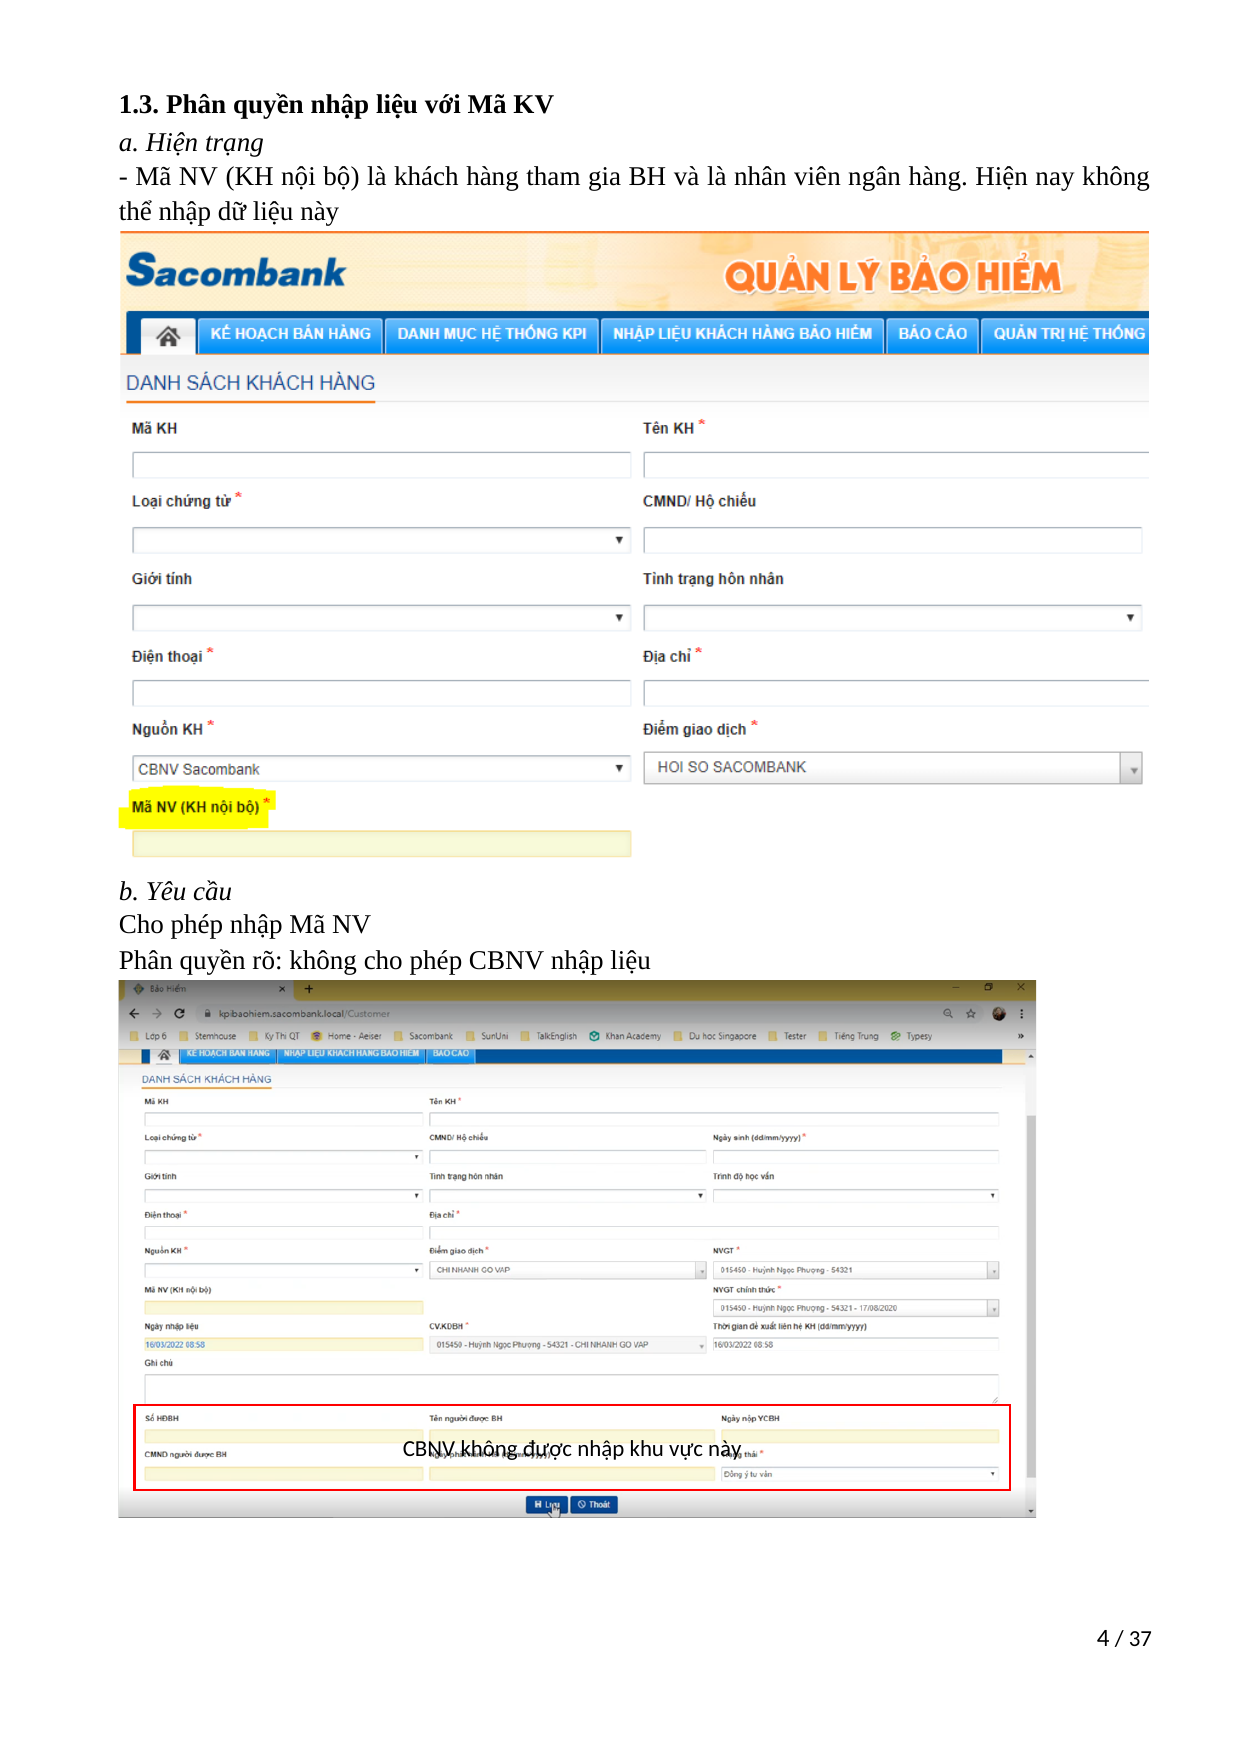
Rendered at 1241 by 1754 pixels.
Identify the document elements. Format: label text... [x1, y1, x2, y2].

picture [118, 231, 1149, 867]
picture [118, 980, 1037, 1518]
text Phân quyền rõ: không cho phép CBNV nhập liệu [118, 944, 1152, 975]
text Cho phép nhập Mã NV [118, 908, 1152, 939]
subtitle 1.3. Phân quyền nhập liệu với Mã KV [118, 88, 1152, 120]
subtitle a. Hiện trạng [118, 126, 1152, 157]
subtitle b. Yêu cầu [118, 875, 1152, 906]
text - Mã NV (KH nội bộ) là khách hàng tham gia BH và là nhân viên ngân hàng. Hiện nay không thể nhập dữ liệu này [118, 160, 1152, 227]
